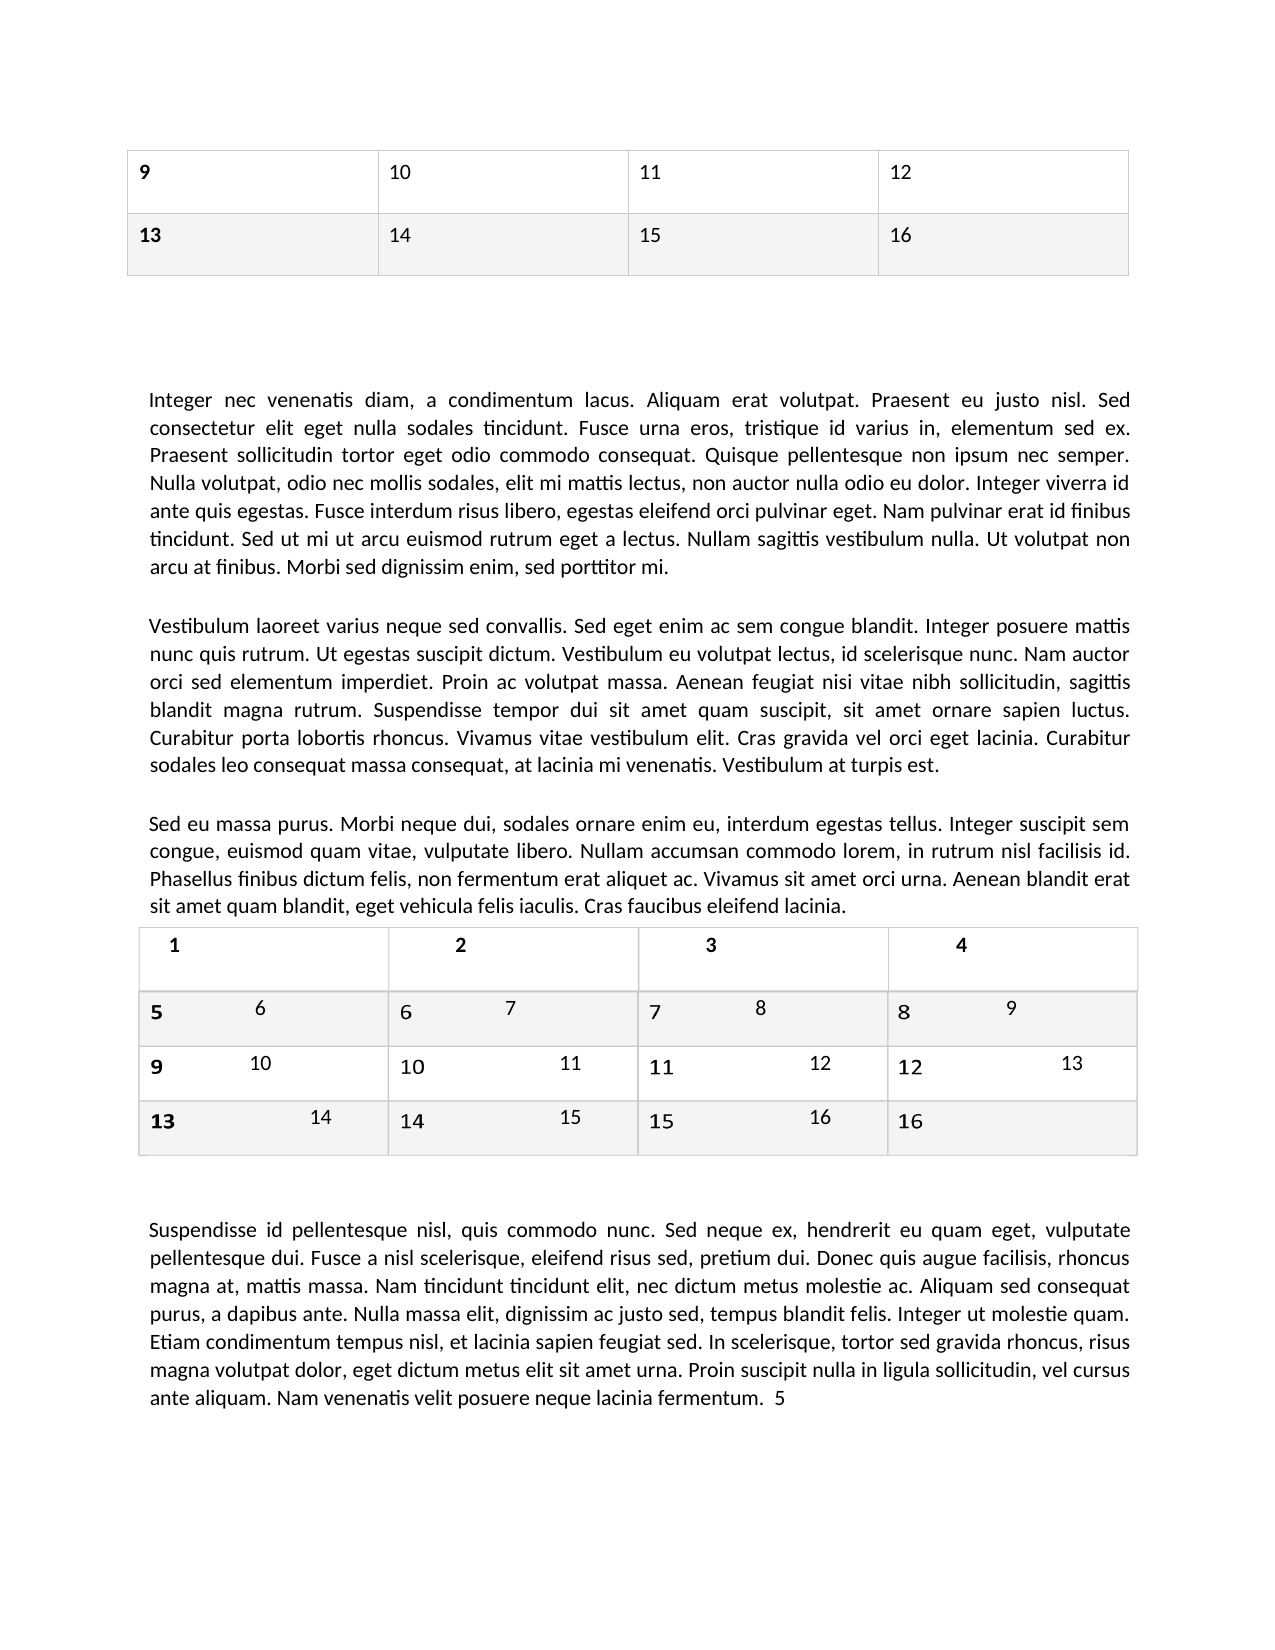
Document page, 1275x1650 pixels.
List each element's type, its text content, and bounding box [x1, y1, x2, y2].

picture [137, 927, 1140, 1188]
table_header 1 [133, 929, 216, 1135]
table_header 4 [884, 929, 967, 1135]
text Vestibulum laoreet varius neque sed convallis. Sed eget enim ac sem congue blandit. Integer posuere mattis nunc quis rutrum. Ut egestas suscipit dictum. Vestibulum eu volutpat lectus, id scelerisque nunc. Nam auctor orci sed elementum imperdiet. Proin ac volutpat massa. Aenean feugiat nisi vitae nibh sollicitudin, sagittis blandit magna rutrum. Suspendisse tempor dui sit amet quam suscipit, sit amet ornare sapien luctus. Curabitur porta lobortis rhoncus. Vivamus vitae vestibulum elit. Cras gravida vel orci eget lacinia. Curabitur sodales leo consequat massa consequat, at lacinia mi venenatis. Vestibulum at turpis est. [148, 612, 1132, 778]
table_header 2 [383, 929, 466, 1135]
table_cell 15 [629, 214, 878, 275]
text Integer nec venenatis diam, a condimentum lacus. Aliquam erat volutpat. Praesent eu justo nisl. Sed consectetur elit eget nulla sodales tincidunt. Fusce urna eros, tristique id varius in, elementum sed ex. Praesent sollicitudin tortor eget odio commodo consequat. Quisque pellentesque non ipsum nec semper. Nulla volutpat, odio nec mollis sodales, elit mi mattis lectus, non auctor nulla odio eu dolor. Integer viverra id ante quis egestas. Fusce interdum risus libero, egestas eleifend orci pulvinar eget. Nam pulvinar erat id finibus tincidunt. Sed ut mi ut arcu euismod rutrum eget a lectus. Nullam sagittis vestibulum nulla. Ut volutpat non arcu at finibus. Morbi sed dignissim enim, sed porttitor mi. [148, 386, 1132, 580]
table_header 10 [379, 151, 628, 212]
table_header 13 [1050, 929, 1134, 1135]
table_header 12 [800, 929, 883, 1089]
table_header 14 [299, 929, 383, 1135]
text Suspendisse id pellentesque nisl, quis commodo nunc. Sed neque ex, hendrerit eu quam eget, vulputate pellentesque dui. Fusce a nisl scelerisque, eleifend risus sed, pretium dui. Donec quis augue facilisis, rhoncus magna at, mattis massa. Nam tincidunt tincidunt elit, nec dictum metus molestie ac. Aliquam sed consequat purus, a dapibus ante. Nulla massa elit, dignissim ac justo sed, tempus blandit felis. Integer ut molestie quam. Etiam condimentum tempus nisl, et lacinia sapien feugiat sed. In scelerisque, tortor sed gravida rhoncus, risus magna volutpat dolor, eget dictum metus elit sit amet urna. Proin suscipit nulla in ligula sollicitudin, vel cursus ante aliquam. Nam venenatis velit posuere neque lacinia fermentum. 5 [148, 1216, 1131, 1411]
table_header 3 [633, 929, 716, 1135]
table_header 12 [879, 151, 1128, 212]
table_cell 13 [128, 214, 378, 275]
table_header 9 [967, 929, 1050, 1135]
table_header 9 [128, 151, 378, 212]
table_header 8 [716, 929, 800, 1135]
text Sed eu massa purus. Morbi neque dui, sodales ornare enim eu, interdum egestas tellus. Integer suscipit sem congue, euismod quam vitae, vulputate libero. Nullam accumsan commodo lorem, in rutrum nisl facilisis id. Phasellus finibus dictum felis, non fermentum erat aliquet ac. Vivamus sit amet orci urna. Aenean blandit erat sit amet quam blandit, eget vehicula felis iaculis. Cras faucibus eleifend lacinia. [148, 810, 1132, 919]
table_header 11 [550, 929, 633, 1089]
table_cell 16 [800, 1089, 883, 1135]
table_cell 16 [879, 214, 1128, 275]
table_header 11 [629, 151, 878, 212]
table_cell 14 [379, 214, 628, 275]
table_cell 10 [216, 1035, 299, 1135]
table_cell 15 [550, 1089, 633, 1135]
table_header 7 [466, 929, 550, 1135]
table_header 6 [216, 929, 299, 1035]
